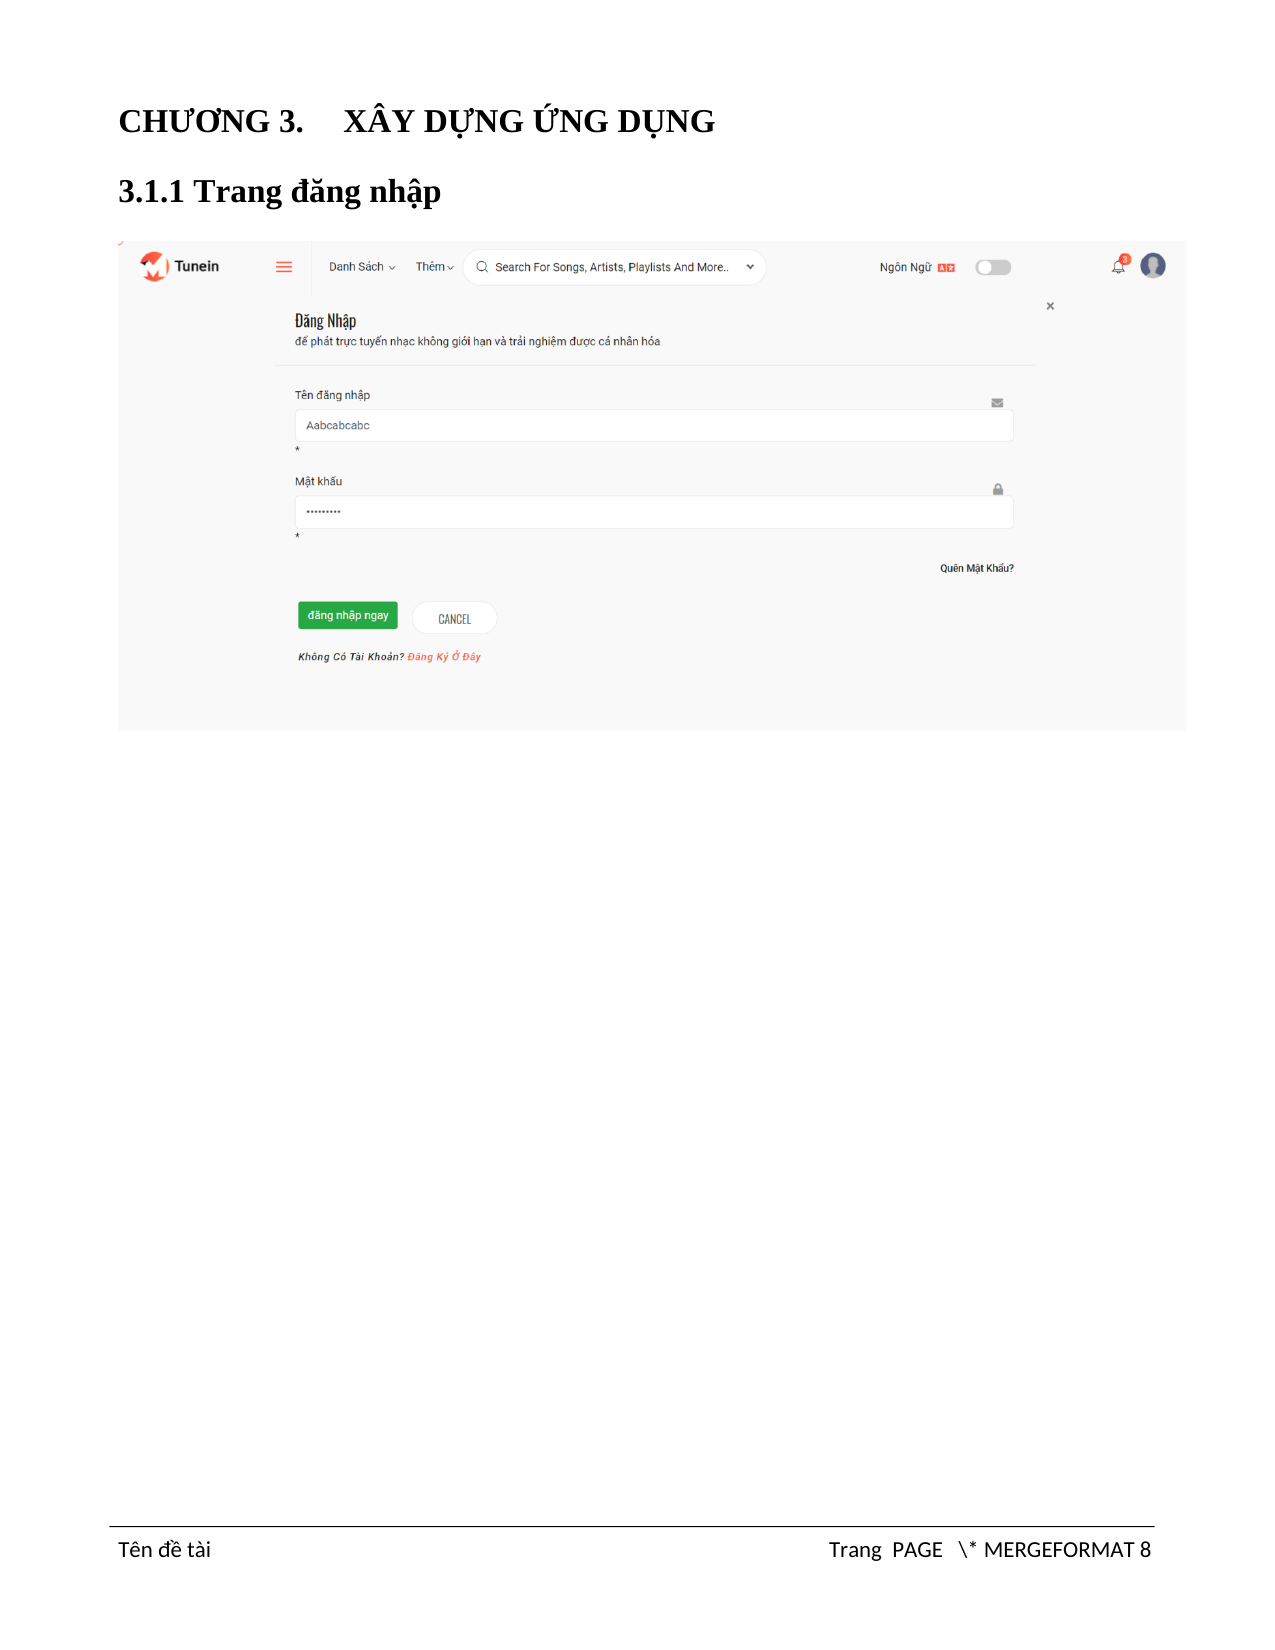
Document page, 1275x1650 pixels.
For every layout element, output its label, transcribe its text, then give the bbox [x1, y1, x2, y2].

picture [118, 241, 1187, 731]
subtitle Trang đăng nhập [118, 171, 1186, 209]
subtitle XÂY DỰNG ỨNG DỤNG [118, 101, 1186, 139]
